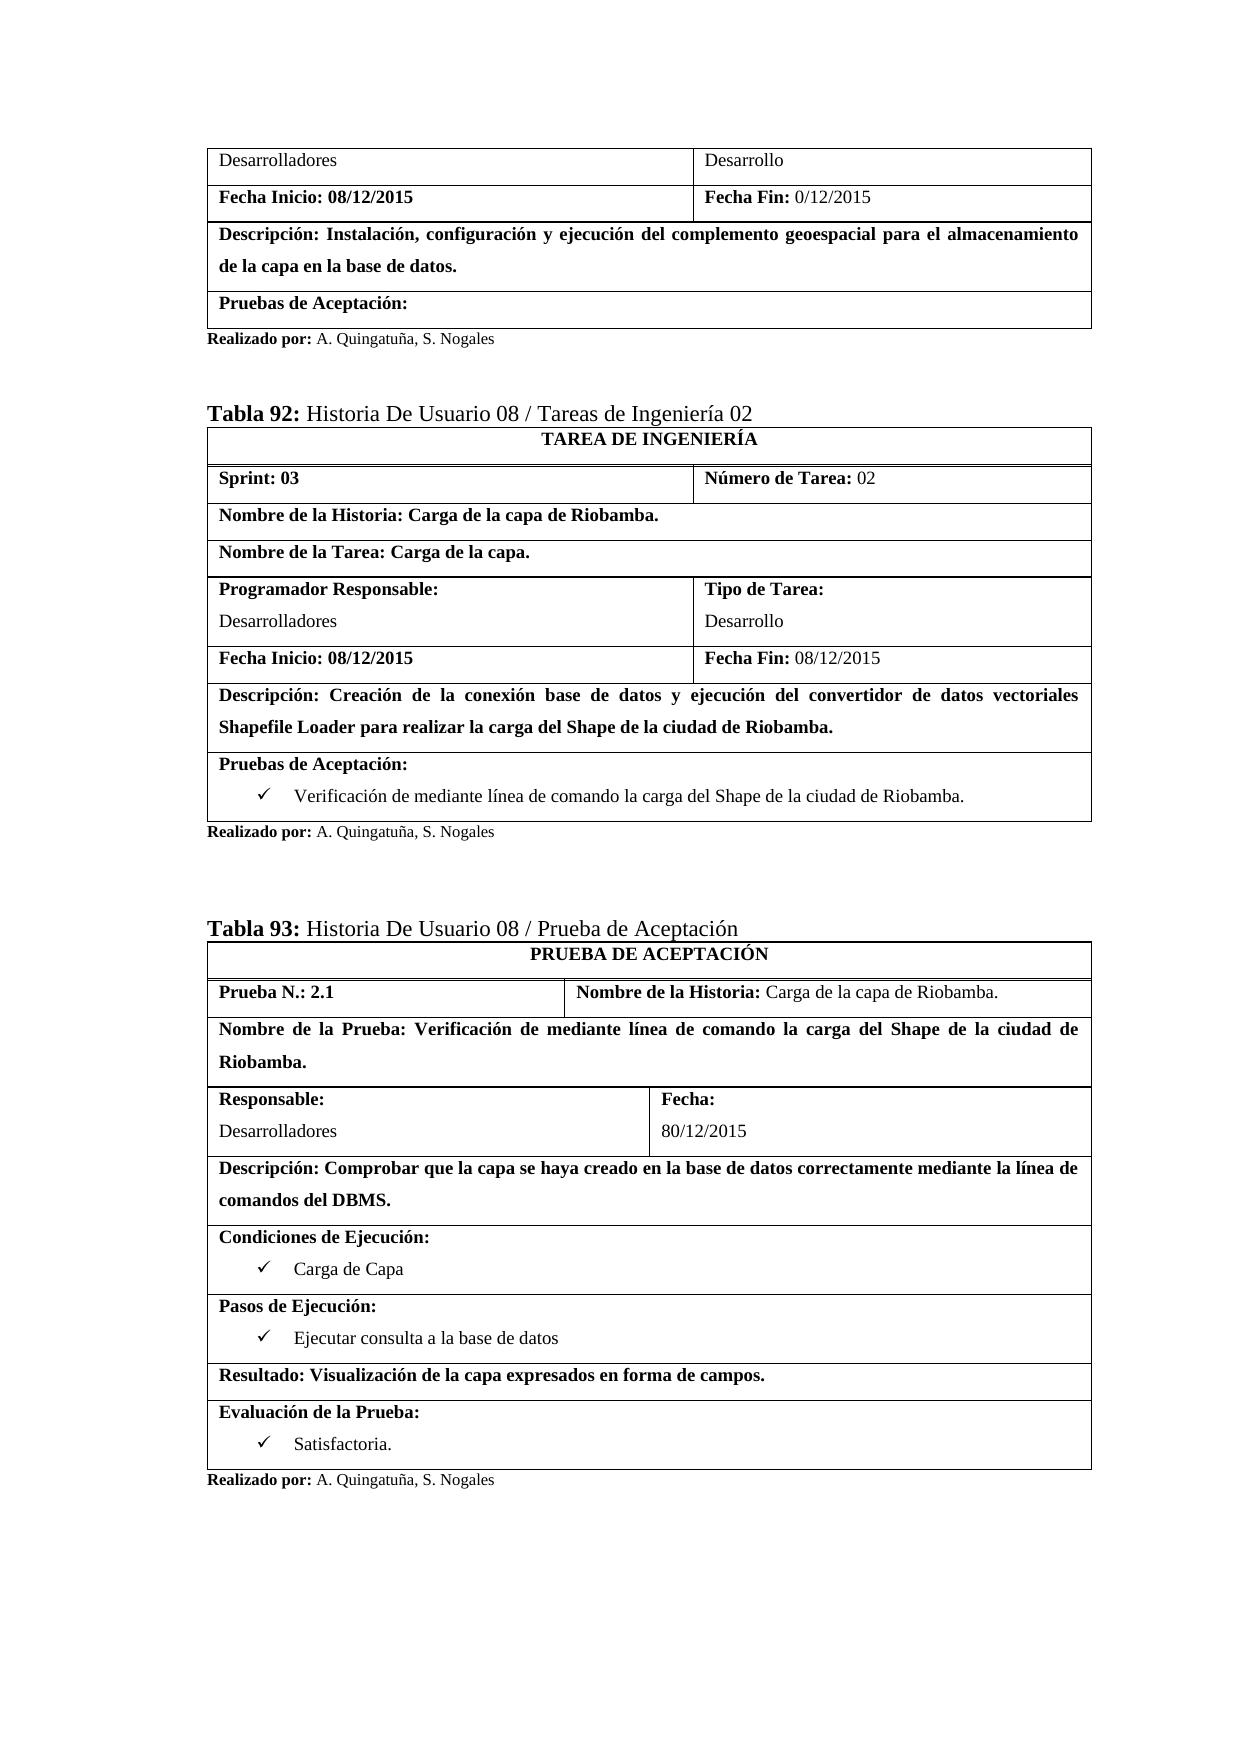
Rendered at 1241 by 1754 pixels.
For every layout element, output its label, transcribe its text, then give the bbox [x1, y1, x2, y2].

text Tabla 92: Historia De Usuario 08 / Tareas de Ingeniería 02 [207, 400, 1092, 427]
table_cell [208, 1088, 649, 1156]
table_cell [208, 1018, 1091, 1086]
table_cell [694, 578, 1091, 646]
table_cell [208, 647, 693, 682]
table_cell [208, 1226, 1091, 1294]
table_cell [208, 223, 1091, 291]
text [207, 329, 1092, 348]
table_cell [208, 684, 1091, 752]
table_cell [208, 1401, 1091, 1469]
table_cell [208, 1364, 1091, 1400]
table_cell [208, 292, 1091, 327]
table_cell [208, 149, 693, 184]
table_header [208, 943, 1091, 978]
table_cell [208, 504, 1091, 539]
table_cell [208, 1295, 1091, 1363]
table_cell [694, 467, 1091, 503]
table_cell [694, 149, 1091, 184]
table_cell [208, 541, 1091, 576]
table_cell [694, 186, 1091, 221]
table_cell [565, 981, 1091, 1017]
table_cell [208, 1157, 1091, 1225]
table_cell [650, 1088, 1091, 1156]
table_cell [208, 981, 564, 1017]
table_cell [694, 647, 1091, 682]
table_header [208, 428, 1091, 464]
text Realizado por: A. Quingatuña, S. Nogales [207, 822, 1092, 841]
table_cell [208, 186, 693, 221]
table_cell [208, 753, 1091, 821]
text Realizado por: A. Quingatuña, S. Nogales [207, 1470, 1092, 1489]
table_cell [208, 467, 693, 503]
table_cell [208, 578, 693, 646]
text Tabla 93: Historia De Usuario 08 / Prueba de Aceptación [207, 915, 1092, 941]
